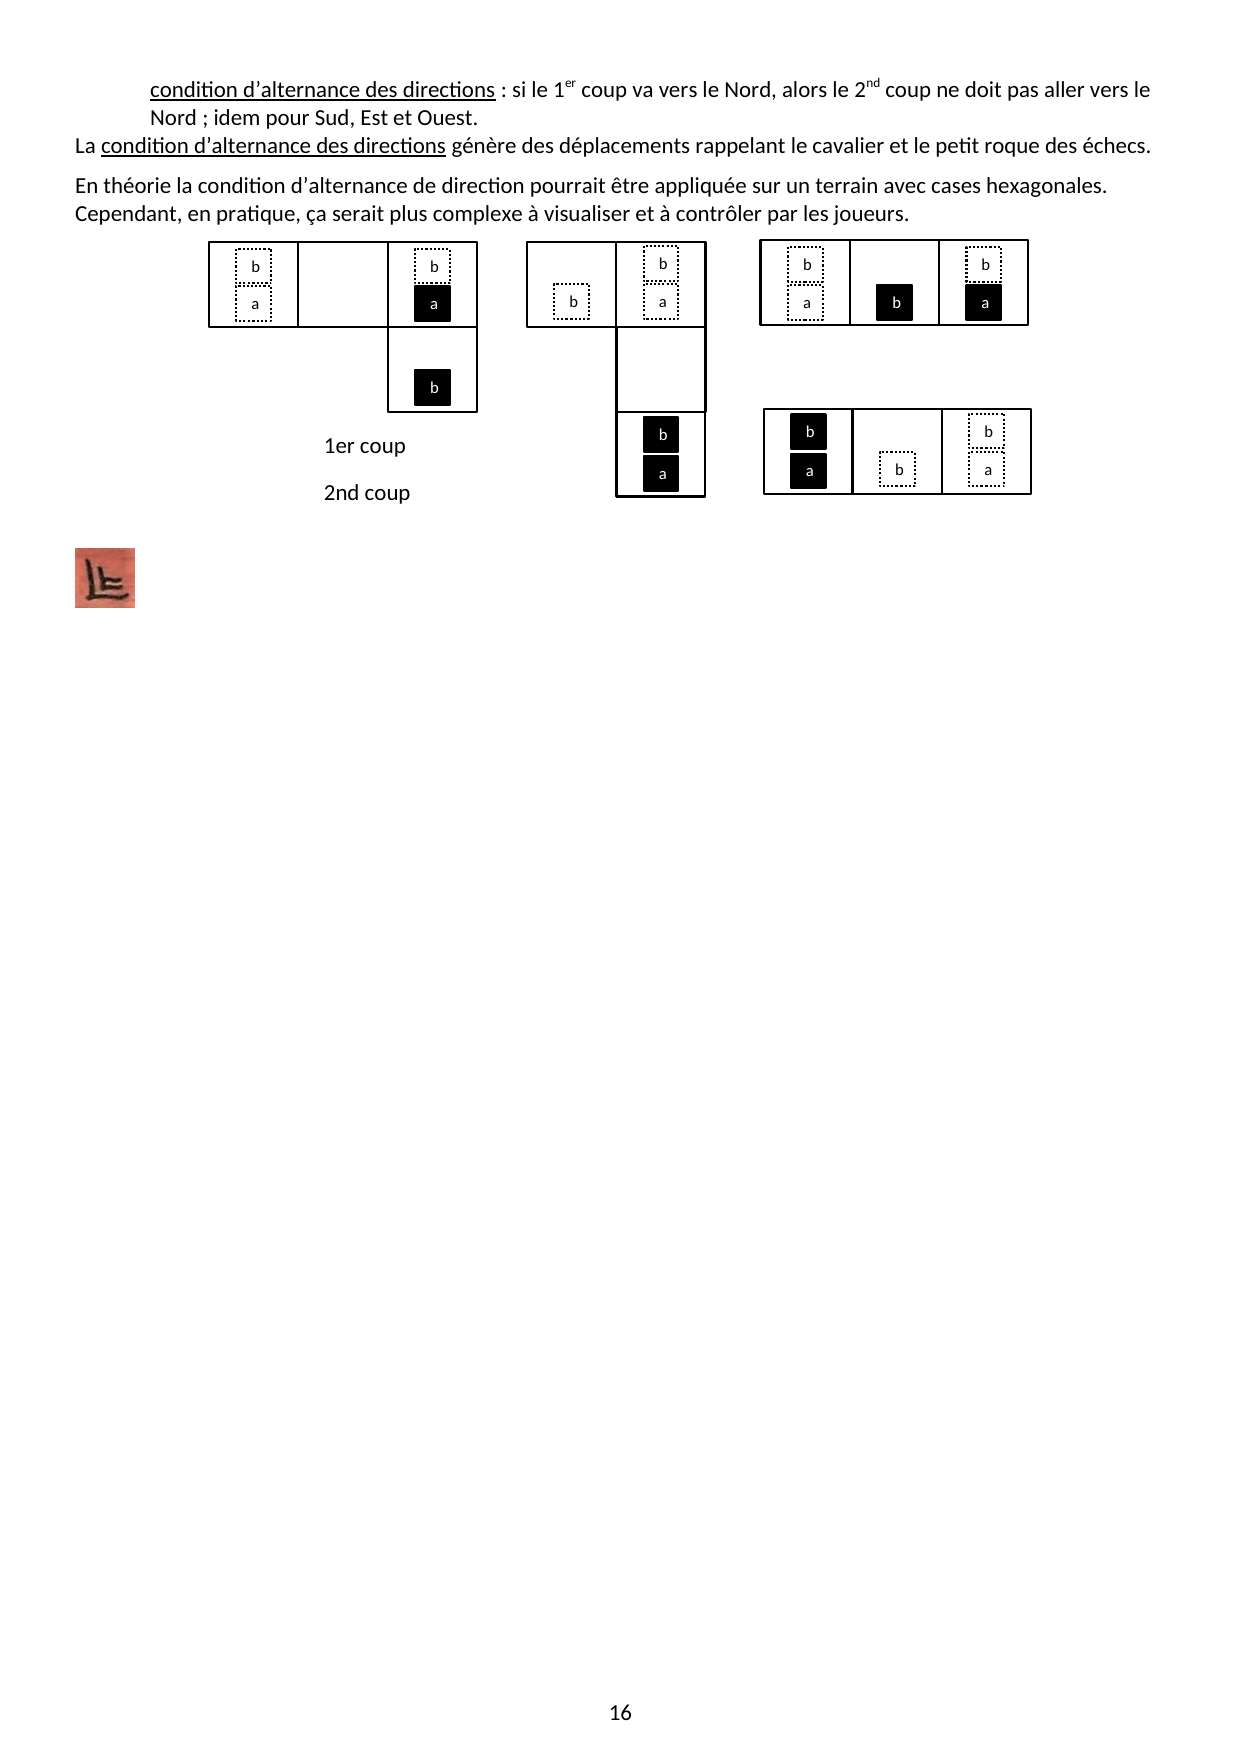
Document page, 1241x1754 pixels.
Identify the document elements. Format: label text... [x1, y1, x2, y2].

picture [75, 548, 135, 608]
text La condition d’alternance des directions génère des déplacements rappelant le cavalier et le petit roque des échecs. [75, 131, 1165, 159]
text En théorie la condition d’alternance de direction pourrait être appliquée sur un terrain avec cases hexagonales. Cependant, en pratique, ça serait plus complexe à visualiser et à contrôler par les joueurs. [75, 172, 1165, 228]
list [112, 75, 1165, 131]
